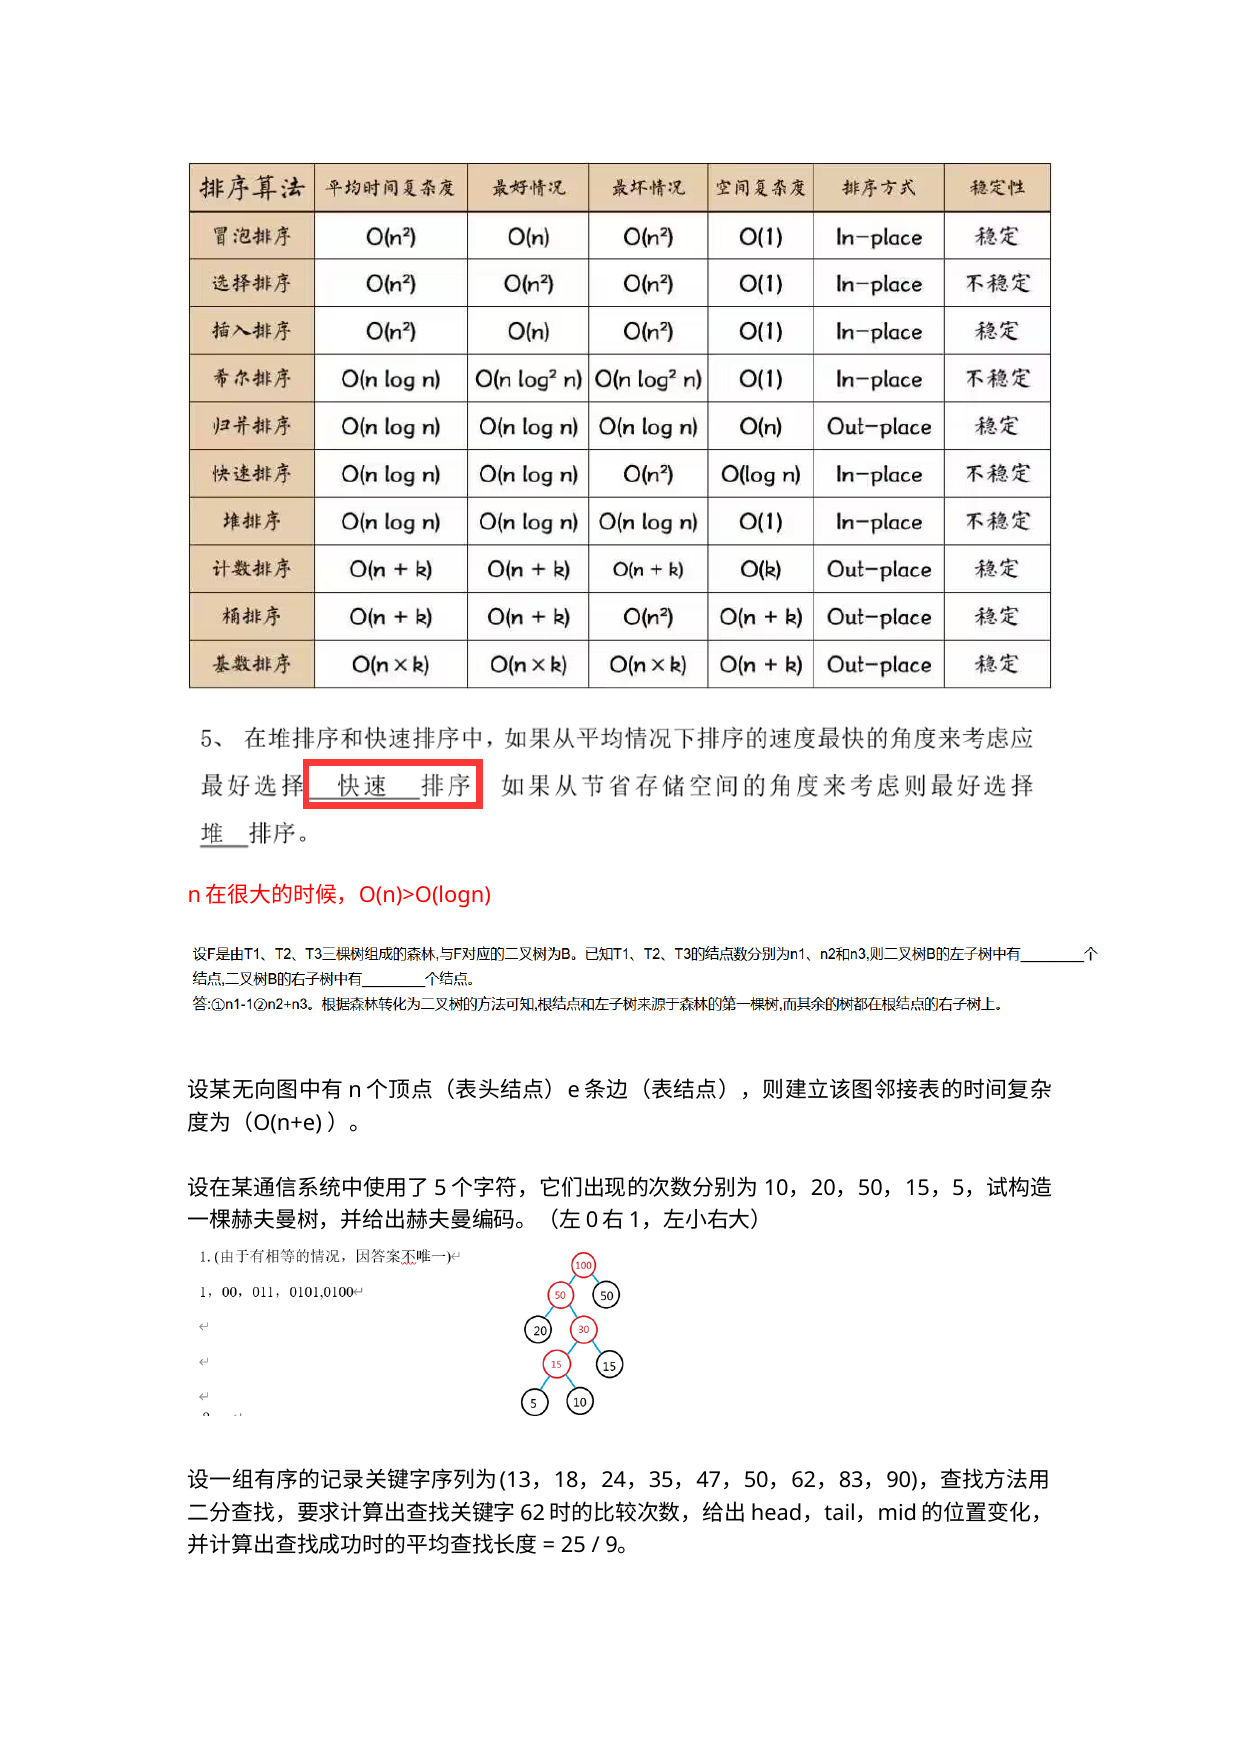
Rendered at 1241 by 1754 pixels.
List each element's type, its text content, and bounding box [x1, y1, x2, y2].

picture [187, 162, 1053, 689]
text n在很大的时候，O(n)>O(logn) [187, 877, 1053, 909]
picture [187, 714, 1053, 853]
picture [187, 1234, 634, 1416]
text 设某无向图中有n个顶点（表头结点）e条边（表结点），则建立该图邻接表的时间复杂度为（O(n+e) ）。 [187, 1072, 1053, 1137]
text 设一组有序的记录关键字序列为(13，18，24，35，47，50，62，83，90)，查找方法用二分查找，要求计算出查找关键字62时的比较次数，给出head，tail，mid的位置变化，并计算出查找成功时的平均查找长度 = 25 / 9。 [187, 1462, 1053, 1559]
text 设在某通信系统中使用了5个字符，它们出现的次数分别为10，20，50，15，5，试构造一棵赫夫曼树，并给出赫夫曼编码。（左0右1，左小右大） [187, 1169, 1053, 1234]
picture [187, 942, 1110, 1014]
